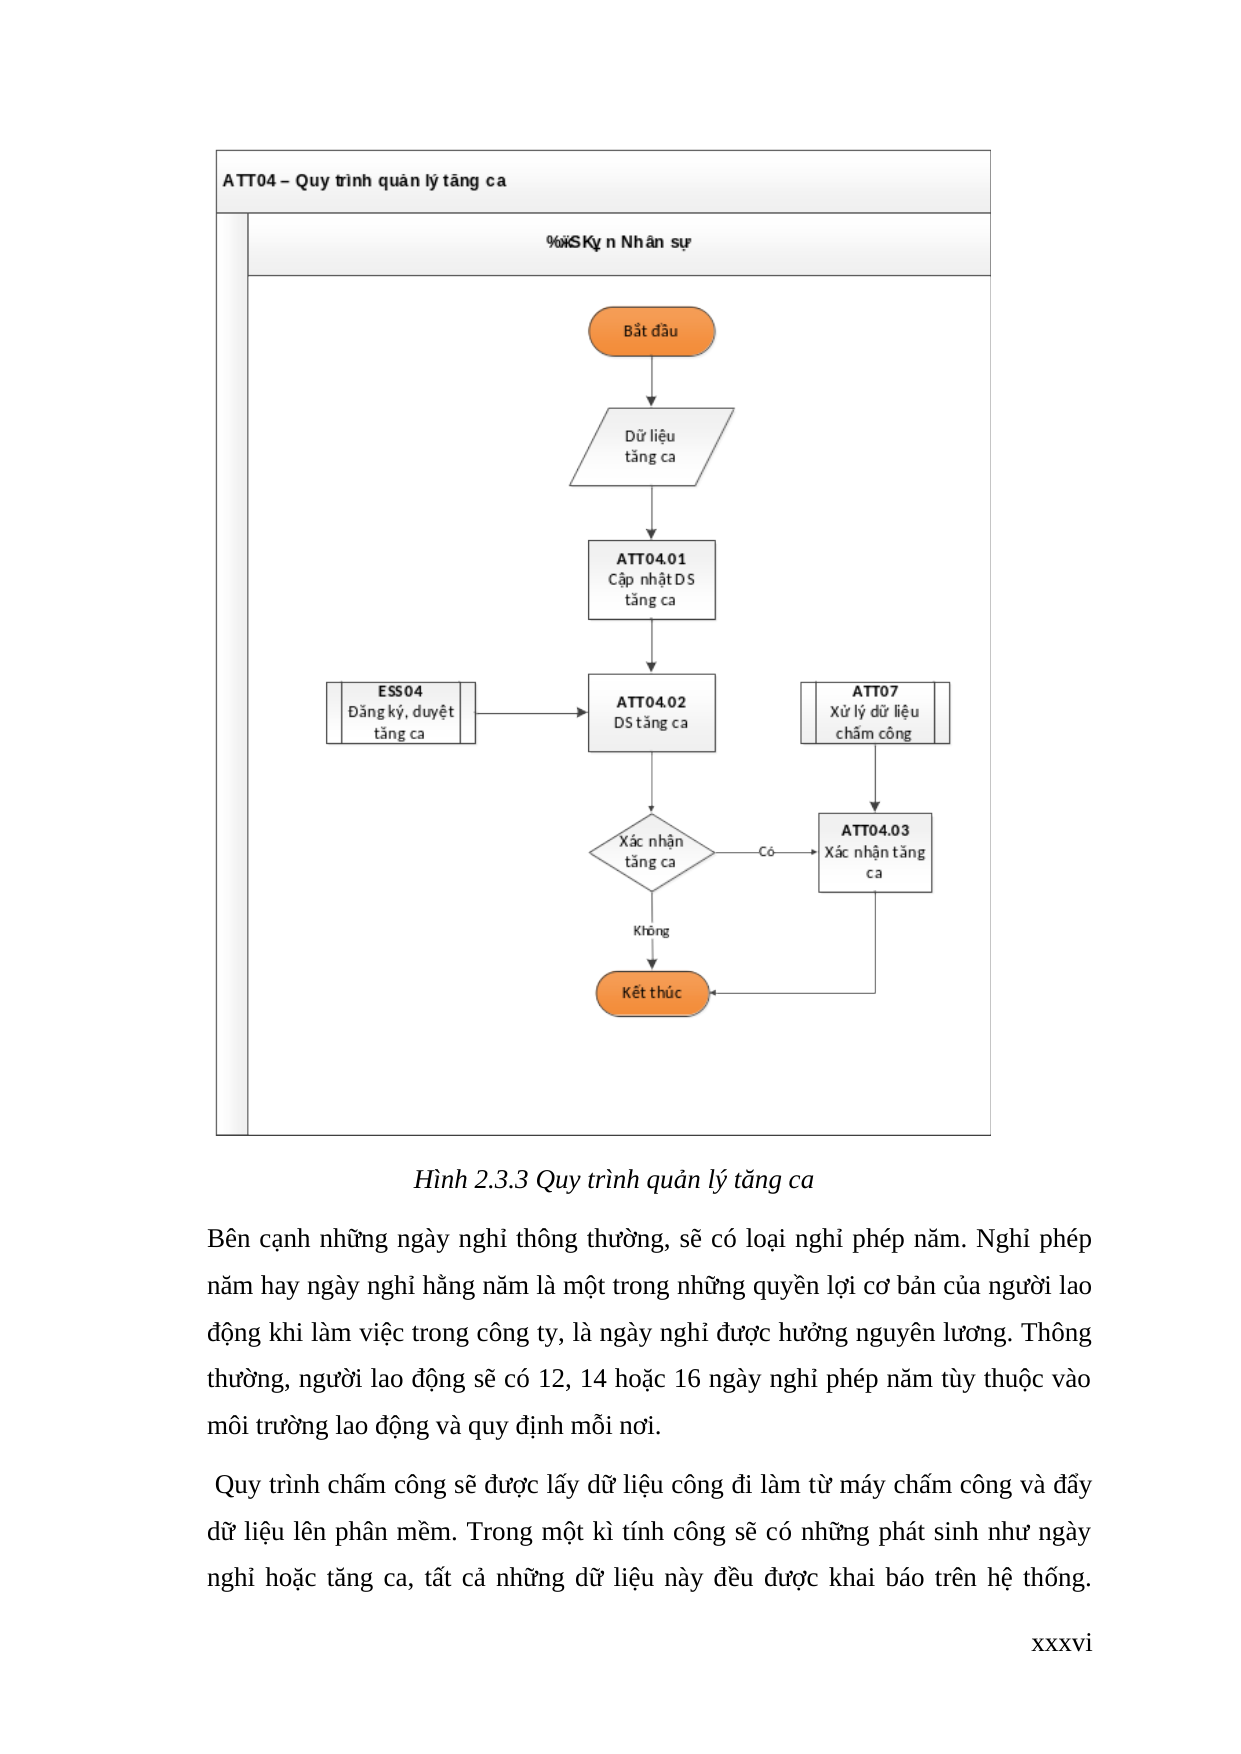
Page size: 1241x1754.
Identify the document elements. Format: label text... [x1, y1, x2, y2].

text Bên cạnh những ngày nghỉ thông thường, sẽ có loại nghỉ phép năm. Nghỉ phép năm hay ngày nghỉ hằng năm là một trong những quyền lợi cơ bản của người lao động khi làm việc trong công ty, là ngày nghỉ được hưởng nguyên lương. Thông thường, người lao động sẽ có 12, 14 hoặc 16 ngày nghỉ phép năm tùy thuộc vào môi trường lao động và quy định mỗi nơi. [207, 1222, 1092, 1440]
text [207, 1468, 1092, 1593]
text Hình 2.3.3 Quy trình quản lý tăng ca [207, 1163, 1092, 1194]
